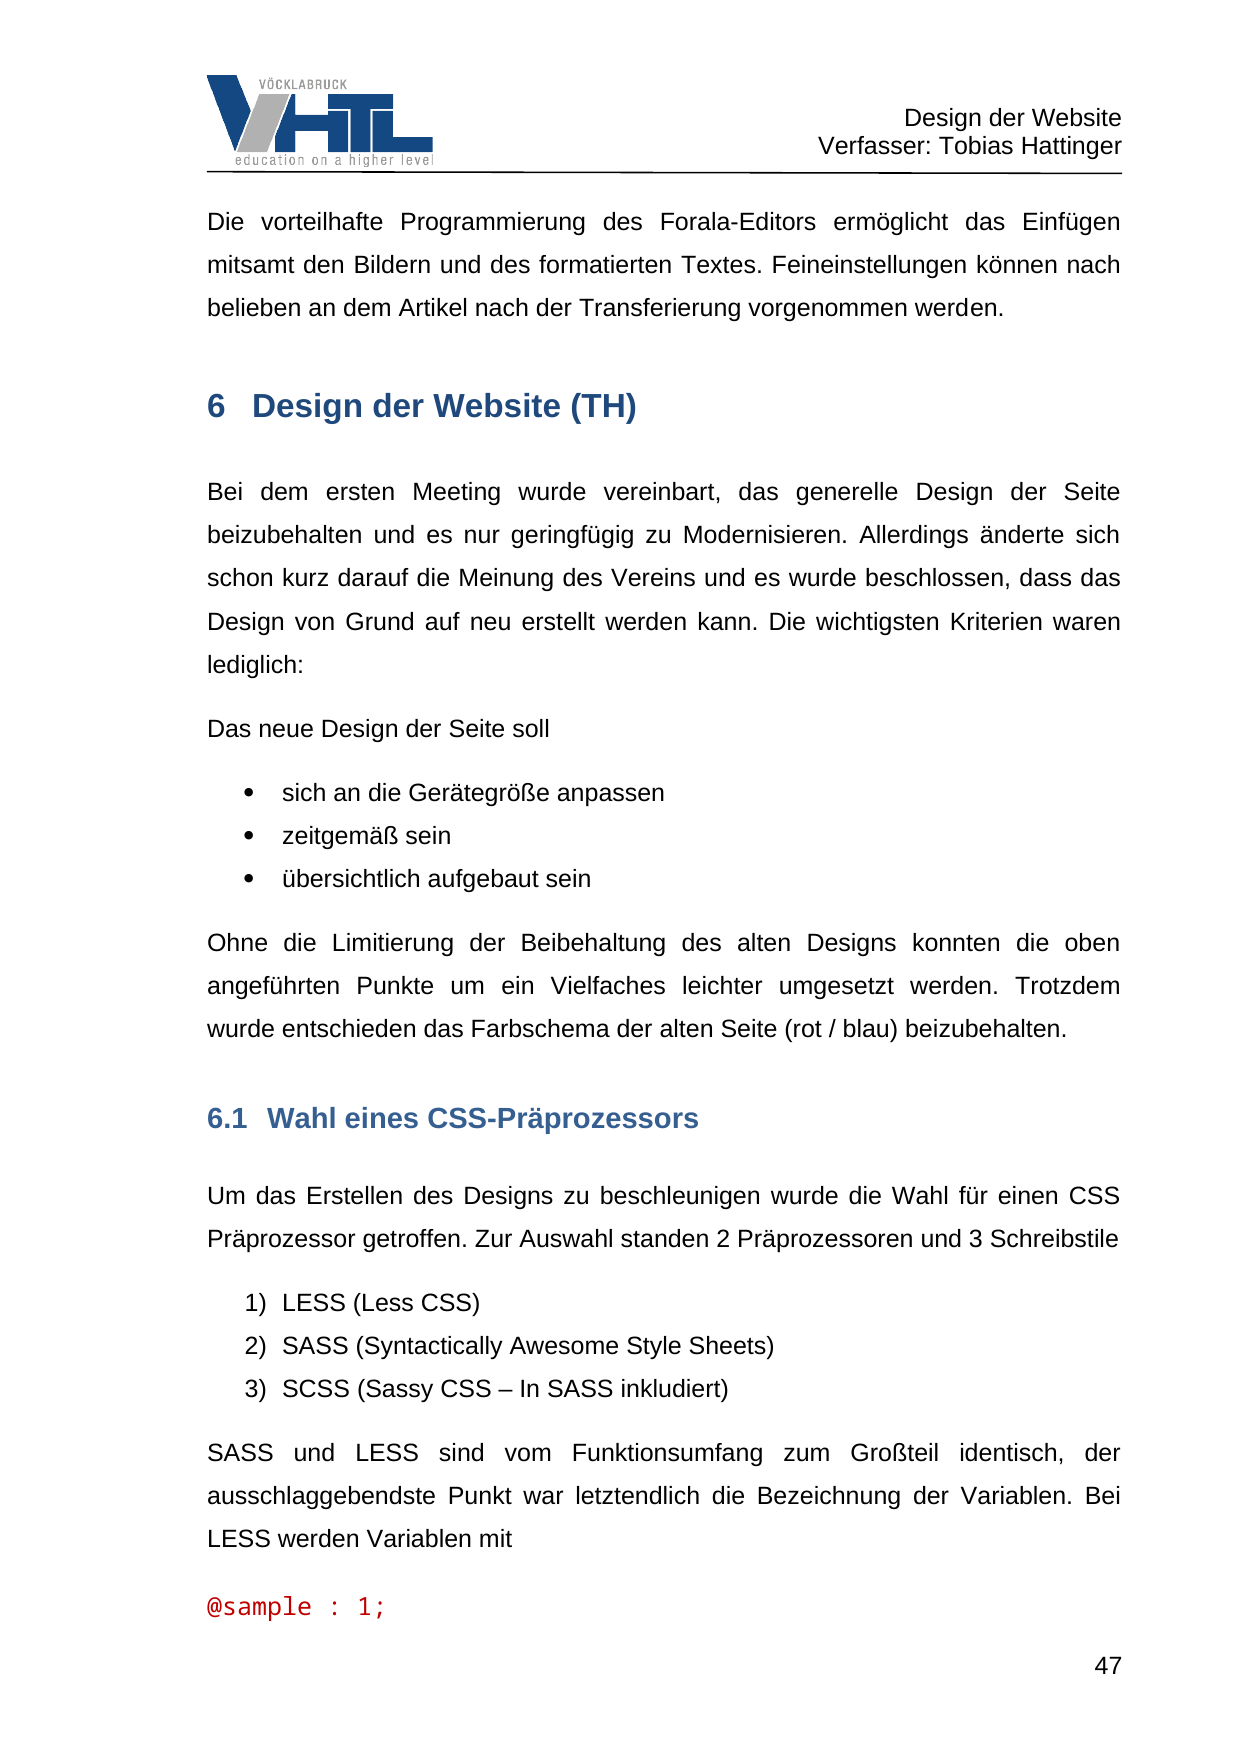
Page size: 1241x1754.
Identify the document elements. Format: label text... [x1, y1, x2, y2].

subtitle Wahl eines CSS-Präprozessors [207, 1101, 1122, 1135]
text Ohne die Limitierung der Beibehaltung des alten Designs konnten die oben angeführten Punkte um ein Vielfaches leichter umgesetzt werden. Trotzdem wurde entschieden das Farbschema der alten Seite (rot / blau) beizubehalten. [207, 928, 1122, 1043]
list sich an die Gerätegröße anpassen [244, 777, 1122, 806]
text Bei dem ersten Meeting wurde vereinbart, das generelle Design der Seite beizubehalten und es nur geringfügig zu Modernisieren. Allerdings änderte sich schon kurz darauf die Meinung des Vereins und es wurde beschlossen, dass das Design von Grund auf neu erstellt werden kann. Die wichtigsten Kriterien waren lediglich: [207, 477, 1122, 678]
list LESS (Less CSS) [244, 1288, 1122, 1316]
subtitle Design der Website (TH) [207, 386, 1122, 424]
list übersichtlich aufgebaut sein [244, 864, 1122, 893]
list SCSS (Sassy CSS – In SASS inkludiert) [244, 1374, 1122, 1403]
text Um das Erstellen des Designs zu beschleunigen wurde die Wahl für einen CSS Präprozessor getroffen. Zur Auswahl standen 2 Präprozessoren und 3 Schreibstile [207, 1181, 1122, 1252]
list zeitgemäß sein [244, 821, 1122, 849]
text @sample : 1; [207, 1588, 1122, 1622]
list SASS (Syntactically Awesome Style Sheets) [244, 1331, 1122, 1359]
text Das neue Design der Seite soll [207, 713, 1122, 742]
picture [206, 75, 433, 167]
text SASS und LESS sind vom Funktionsumfang zum Großteil identisch, der ausschlaggebendste Punkt war letztendlich die Bezeichnung der Variablen. Bei LESS werden Variablen mit [207, 1438, 1122, 1553]
text Die vorteilhafte Programmierung des Forala-Editors ermöglicht das Einfügen mitsamt den Bildern und des formatierten Textes. Feineinstellungen können nach belieben an dem Artikel nach der Transferierung vorgenommen werden. [207, 207, 1122, 322]
